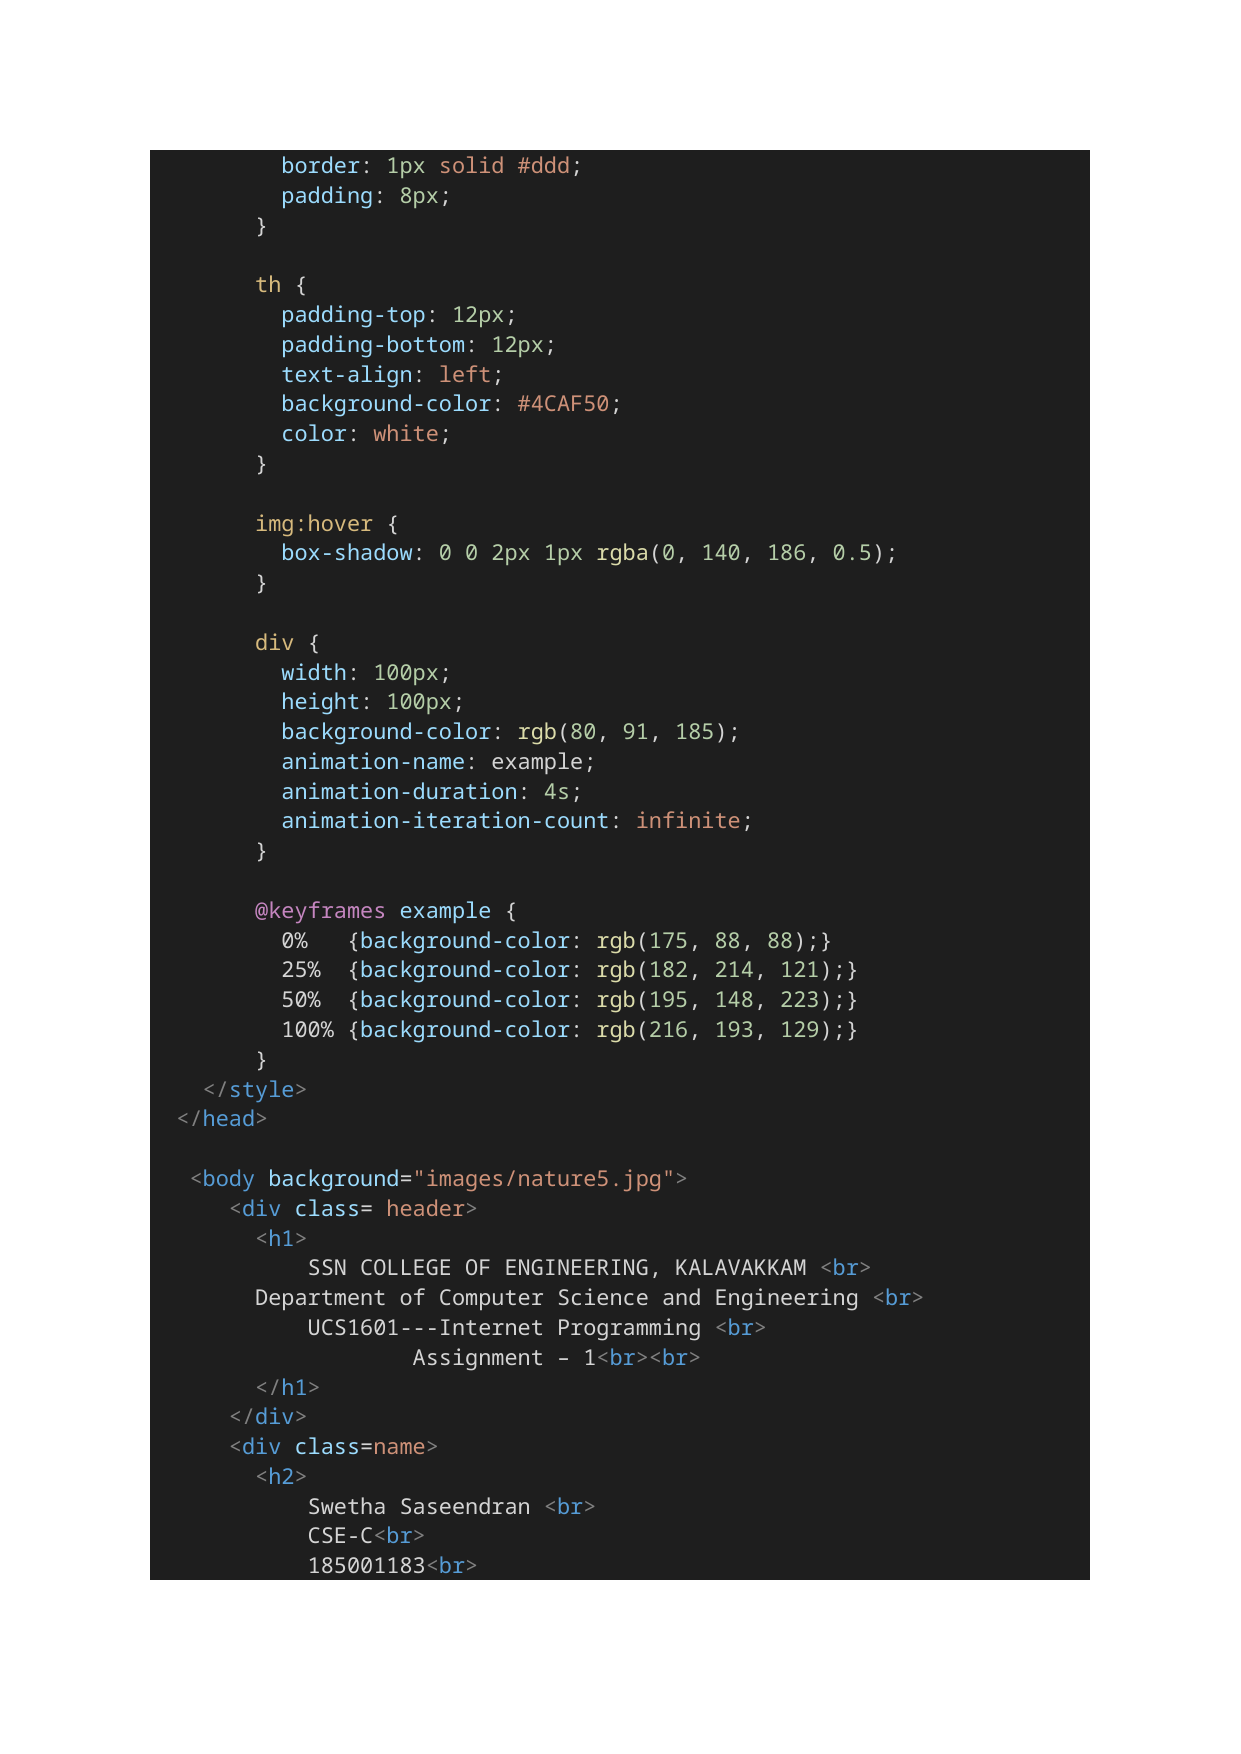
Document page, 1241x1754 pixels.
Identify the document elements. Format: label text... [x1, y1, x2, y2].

text </style> [150, 1073, 1090, 1103]
text border: 1px solid #ddd; [150, 150, 1090, 180]
text <h2> [150, 1461, 1090, 1491]
text width: 100px; [150, 656, 1090, 686]
text th { [150, 269, 1090, 299]
text Swetha Saseendran <br> [150, 1491, 1090, 1520]
text UCS1601---Internet Programming <br> [150, 1312, 1090, 1342]
text SSN COLLEGE OF ENGINEERING, KALAVAKKAM <br> [150, 1252, 1090, 1282]
text @keyframes example { [150, 895, 1090, 924]
text background-color: #4CAF50; [150, 388, 1090, 418]
text color: white; [150, 418, 1090, 448]
text padding-bottom: 12px; [150, 329, 1090, 358]
text 50% {background-color: rgb(195, 148, 223);} [150, 984, 1090, 1014]
text } [150, 567, 1090, 597]
text 185001183<br> [150, 1550, 1090, 1580]
text animation-name: example; [150, 746, 1090, 776]
text div { [150, 627, 1090, 656]
text padding-top: 12px; [150, 299, 1090, 329]
text <div class=name> [150, 1431, 1090, 1461]
text } [150, 448, 1090, 478]
text background-color: rgb(80, 91, 185); [150, 716, 1090, 746]
text img:hover { [150, 507, 1090, 537]
text <body background="images/nature5.jpg"> [150, 1163, 1090, 1193]
text CSE-C<br> [150, 1520, 1090, 1550]
text Assignment – 1<br><br> [150, 1342, 1090, 1371]
text animation-duration: 4s; [150, 776, 1090, 805]
text </head> [150, 1103, 1090, 1133]
text </h1> [150, 1371, 1090, 1401]
text height: 100px; [150, 686, 1090, 716]
text text-align: left; [150, 358, 1090, 388]
text <div class= header> [150, 1193, 1090, 1222]
text } [150, 209, 1090, 239]
text 100% {background-color: rgb(216, 193, 129);} [150, 1014, 1090, 1044]
text } [150, 835, 1090, 865]
text 25% {background-color: rgb(182, 214, 121);} [150, 954, 1090, 984]
text Department of Computer Science and Engineering <br> [150, 1282, 1090, 1312]
text 0% {background-color: rgb(175, 88, 88);} [150, 924, 1090, 954]
text box-shadow: 0 0 2px 1px rgba(0, 140, 186, 0.5); [150, 537, 1090, 567]
text padding: 8px; [150, 180, 1090, 209]
text } [150, 1044, 1090, 1073]
text <h1> [150, 1222, 1090, 1252]
text </div> [150, 1401, 1090, 1431]
text animation-iteration-count: infinite; [150, 805, 1090, 835]
